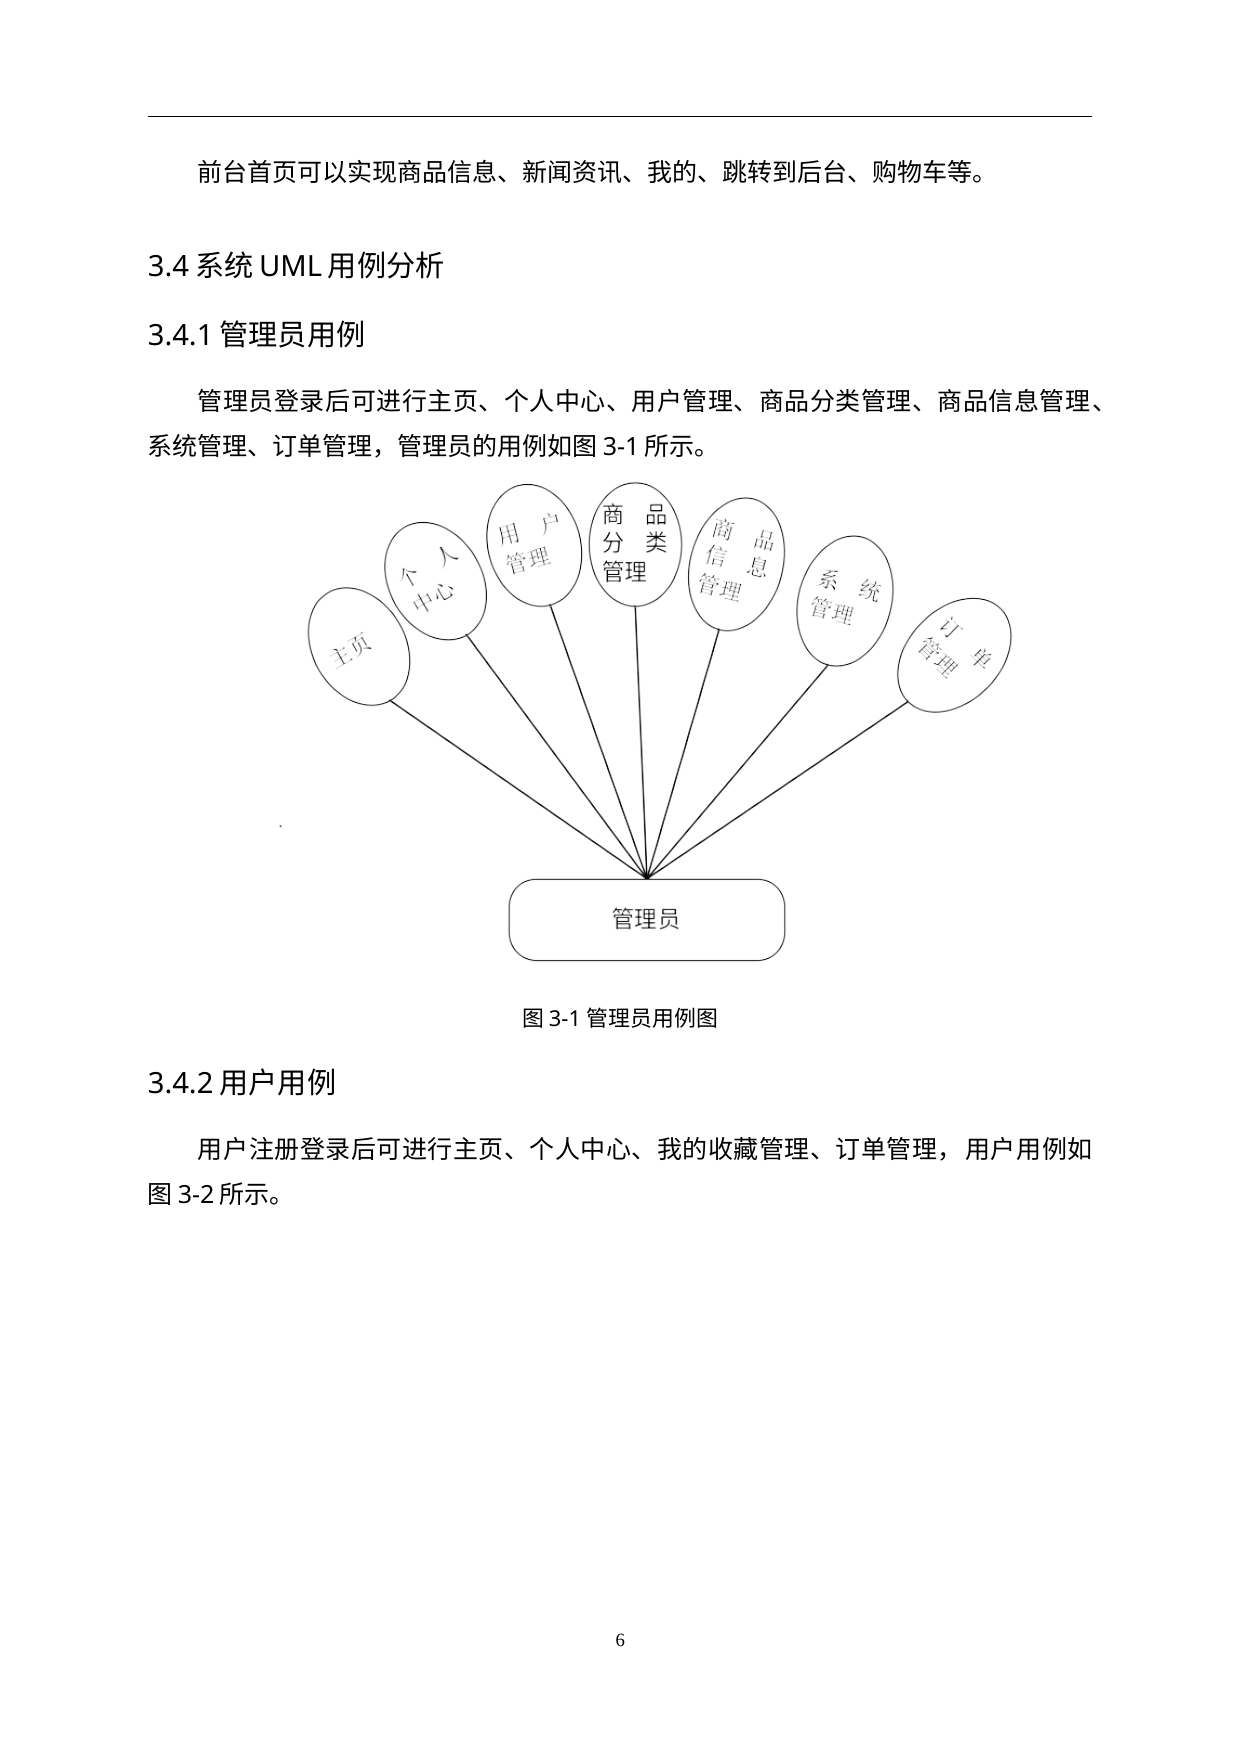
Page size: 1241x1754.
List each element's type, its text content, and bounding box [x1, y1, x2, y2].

subtitle 3.4.2用户用例 [148, 1060, 1092, 1102]
text 图3-1 管理员用例图 [148, 1001, 1092, 1033]
text 用户注册登录后可进行主页、个人中心、我的收藏管理、订单管理，用户用例如图3-2所示。 [148, 1129, 1092, 1211]
text 前台首页可以实现商品信息、新闻资讯、我的、跳转到后台、购物车等。 [148, 148, 1092, 189]
subtitle 3.4系统UML用例分析 [148, 243, 1092, 285]
text 管理员登录后可进行主页、个人中心、用户管理、商品分类管理、商品信息管理、系统管理、订单管理，管理员的用例如图3-1所示。 [148, 381, 1092, 463]
subtitle 3.4.1管理员用例 [148, 312, 1092, 354]
